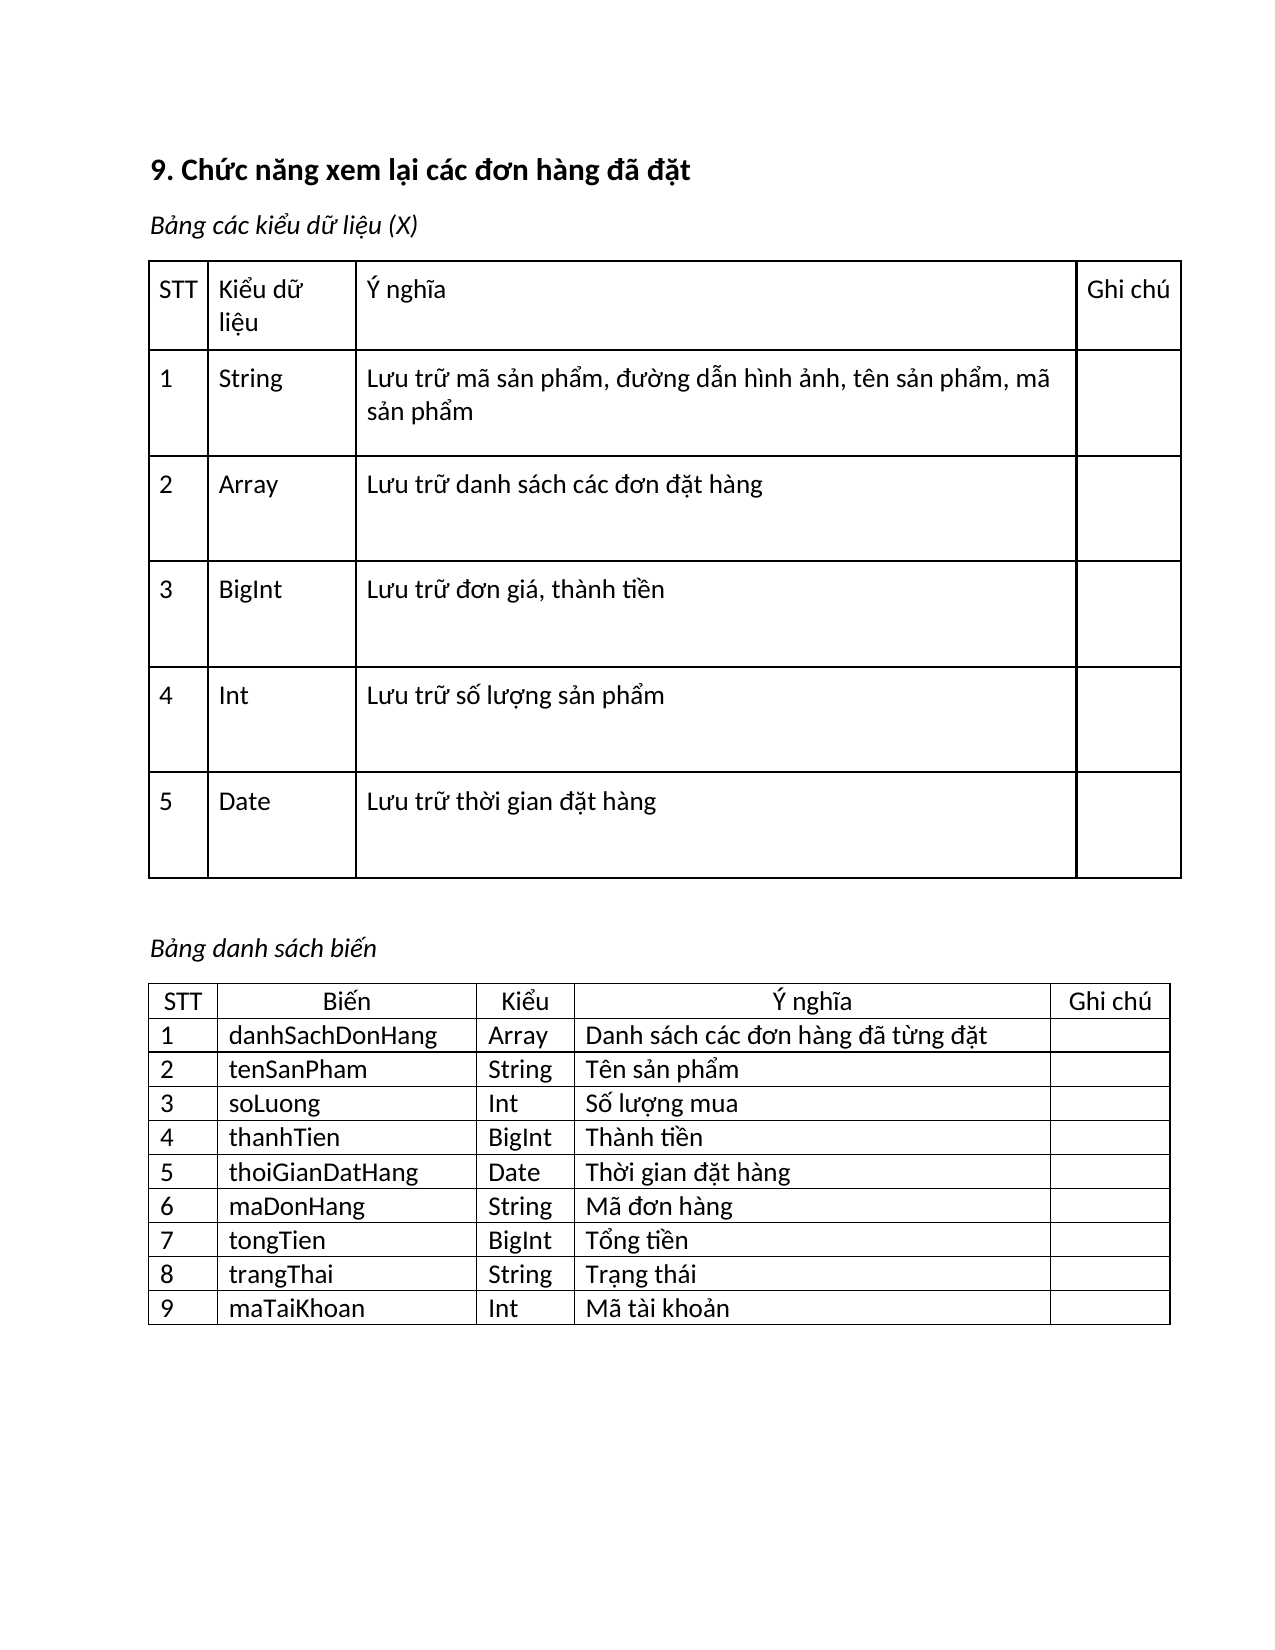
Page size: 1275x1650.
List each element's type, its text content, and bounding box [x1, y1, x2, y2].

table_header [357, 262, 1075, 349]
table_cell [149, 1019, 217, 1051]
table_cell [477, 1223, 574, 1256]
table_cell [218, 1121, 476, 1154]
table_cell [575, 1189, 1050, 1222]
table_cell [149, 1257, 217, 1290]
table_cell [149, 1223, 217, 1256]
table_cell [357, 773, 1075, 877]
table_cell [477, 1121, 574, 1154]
text 9. Chức năng xem lại các đơn hàng đã đặt [150, 150, 1125, 188]
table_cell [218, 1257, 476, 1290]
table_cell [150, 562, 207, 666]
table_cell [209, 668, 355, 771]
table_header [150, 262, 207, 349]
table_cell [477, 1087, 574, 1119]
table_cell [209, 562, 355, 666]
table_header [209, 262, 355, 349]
text Bảng các kiểu dữ liệu (X) [150, 208, 1125, 241]
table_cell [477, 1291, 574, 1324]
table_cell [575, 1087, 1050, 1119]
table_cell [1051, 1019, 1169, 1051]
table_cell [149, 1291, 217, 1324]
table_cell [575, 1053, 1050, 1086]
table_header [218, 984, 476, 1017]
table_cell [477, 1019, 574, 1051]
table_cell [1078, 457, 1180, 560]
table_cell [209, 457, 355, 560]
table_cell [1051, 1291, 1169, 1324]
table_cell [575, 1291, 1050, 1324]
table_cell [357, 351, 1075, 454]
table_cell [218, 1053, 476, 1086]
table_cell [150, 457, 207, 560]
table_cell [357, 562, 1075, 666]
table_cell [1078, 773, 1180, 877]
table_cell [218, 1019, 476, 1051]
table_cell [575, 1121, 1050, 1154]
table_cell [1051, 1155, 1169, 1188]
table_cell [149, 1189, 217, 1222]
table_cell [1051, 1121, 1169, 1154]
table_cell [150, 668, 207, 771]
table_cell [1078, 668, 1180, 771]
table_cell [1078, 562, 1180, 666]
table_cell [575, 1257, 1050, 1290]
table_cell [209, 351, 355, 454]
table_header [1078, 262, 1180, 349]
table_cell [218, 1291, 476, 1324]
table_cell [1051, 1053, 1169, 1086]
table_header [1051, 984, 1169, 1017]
text Bảng danh sách biến [150, 931, 1125, 964]
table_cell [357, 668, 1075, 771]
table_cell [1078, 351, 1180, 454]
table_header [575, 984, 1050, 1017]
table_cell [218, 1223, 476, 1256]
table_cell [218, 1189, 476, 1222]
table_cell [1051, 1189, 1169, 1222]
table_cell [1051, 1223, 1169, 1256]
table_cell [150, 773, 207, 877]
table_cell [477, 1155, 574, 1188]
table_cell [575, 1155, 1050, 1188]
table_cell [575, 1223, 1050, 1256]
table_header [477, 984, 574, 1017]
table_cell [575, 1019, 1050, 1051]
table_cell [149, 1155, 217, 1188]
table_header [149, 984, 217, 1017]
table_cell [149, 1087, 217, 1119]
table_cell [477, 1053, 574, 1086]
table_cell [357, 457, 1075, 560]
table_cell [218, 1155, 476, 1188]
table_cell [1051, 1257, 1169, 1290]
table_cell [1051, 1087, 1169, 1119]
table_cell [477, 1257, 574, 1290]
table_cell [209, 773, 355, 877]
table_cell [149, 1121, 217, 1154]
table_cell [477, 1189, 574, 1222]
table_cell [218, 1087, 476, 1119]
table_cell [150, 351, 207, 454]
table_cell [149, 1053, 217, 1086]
